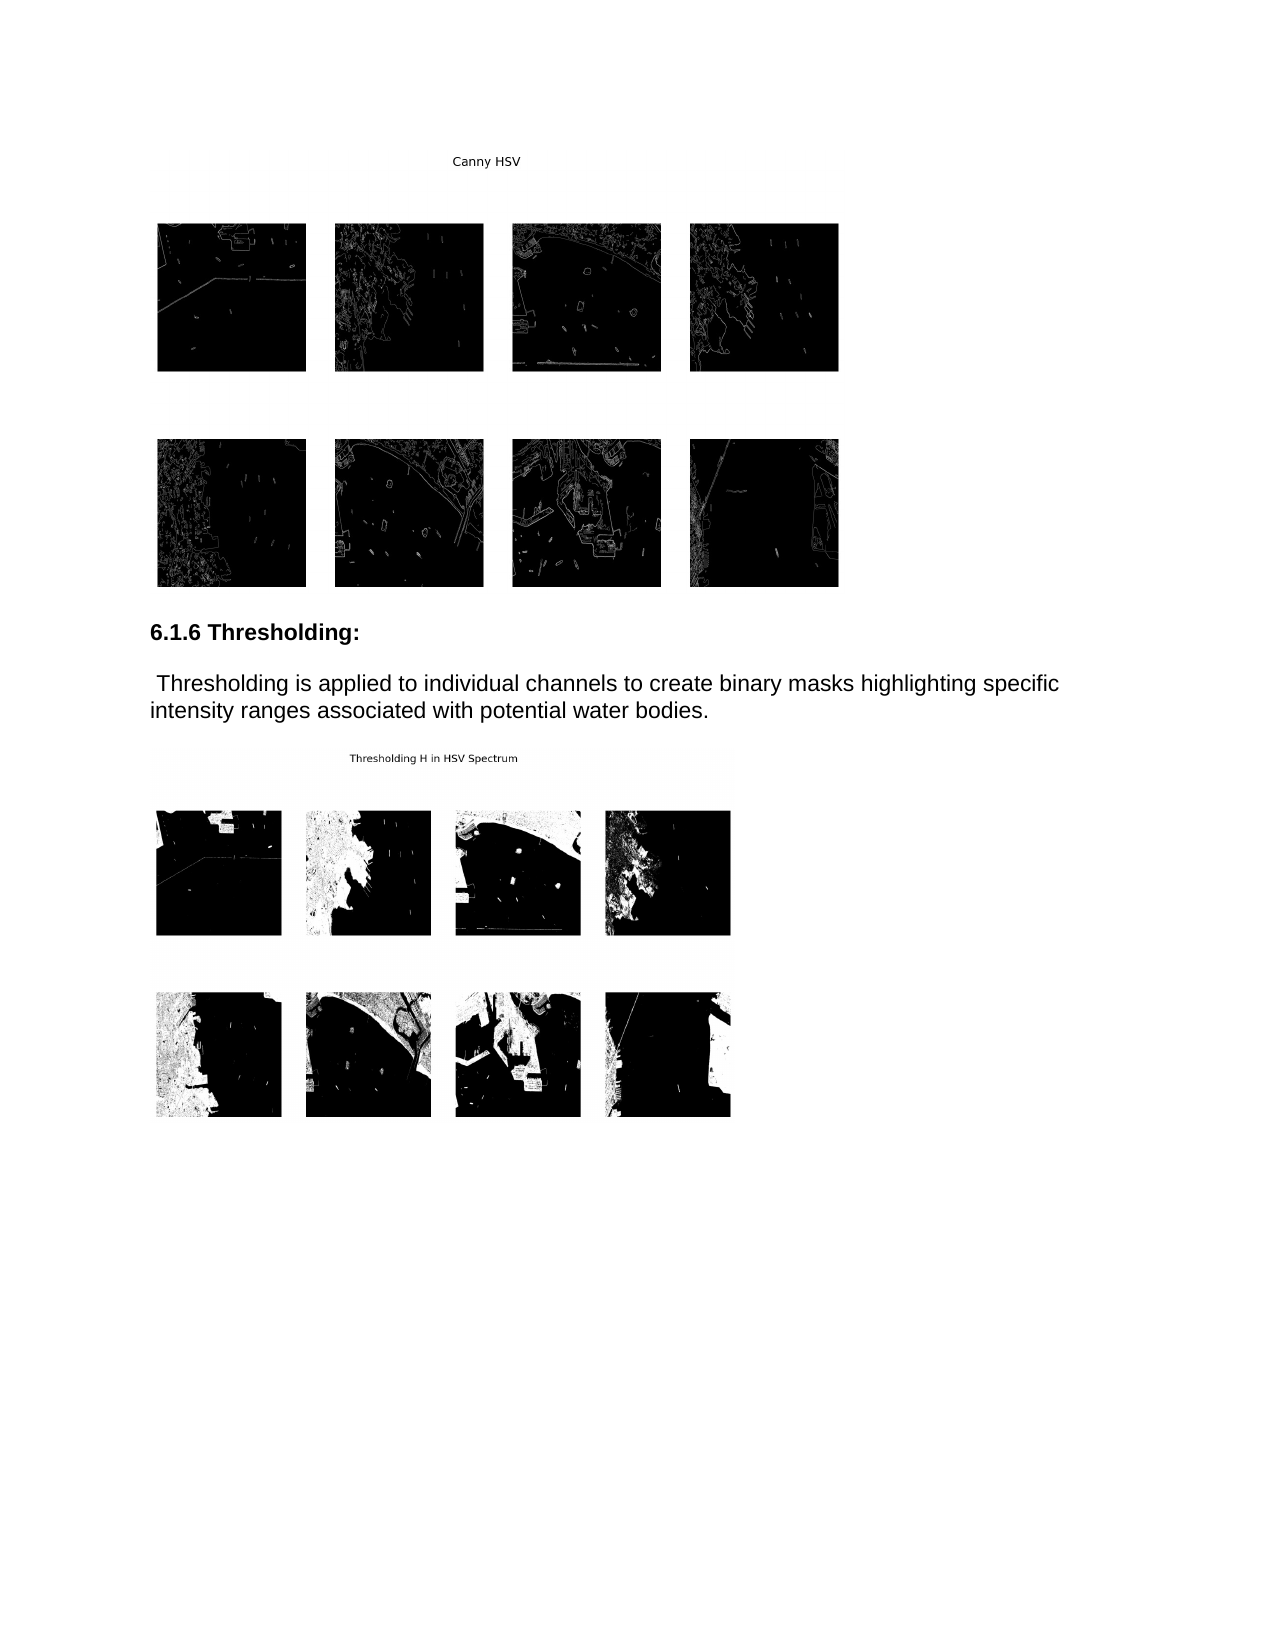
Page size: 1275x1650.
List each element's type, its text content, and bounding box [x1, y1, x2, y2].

picture [150, 150, 845, 594]
picture [150, 748, 736, 1123]
text 6.1.6 Thresholding: [150, 619, 1125, 645]
text Thresholding is applied to individual channels to create binary masks highlighting specific intensity ranges associated with potential water bodies. [150, 670, 1125, 723]
